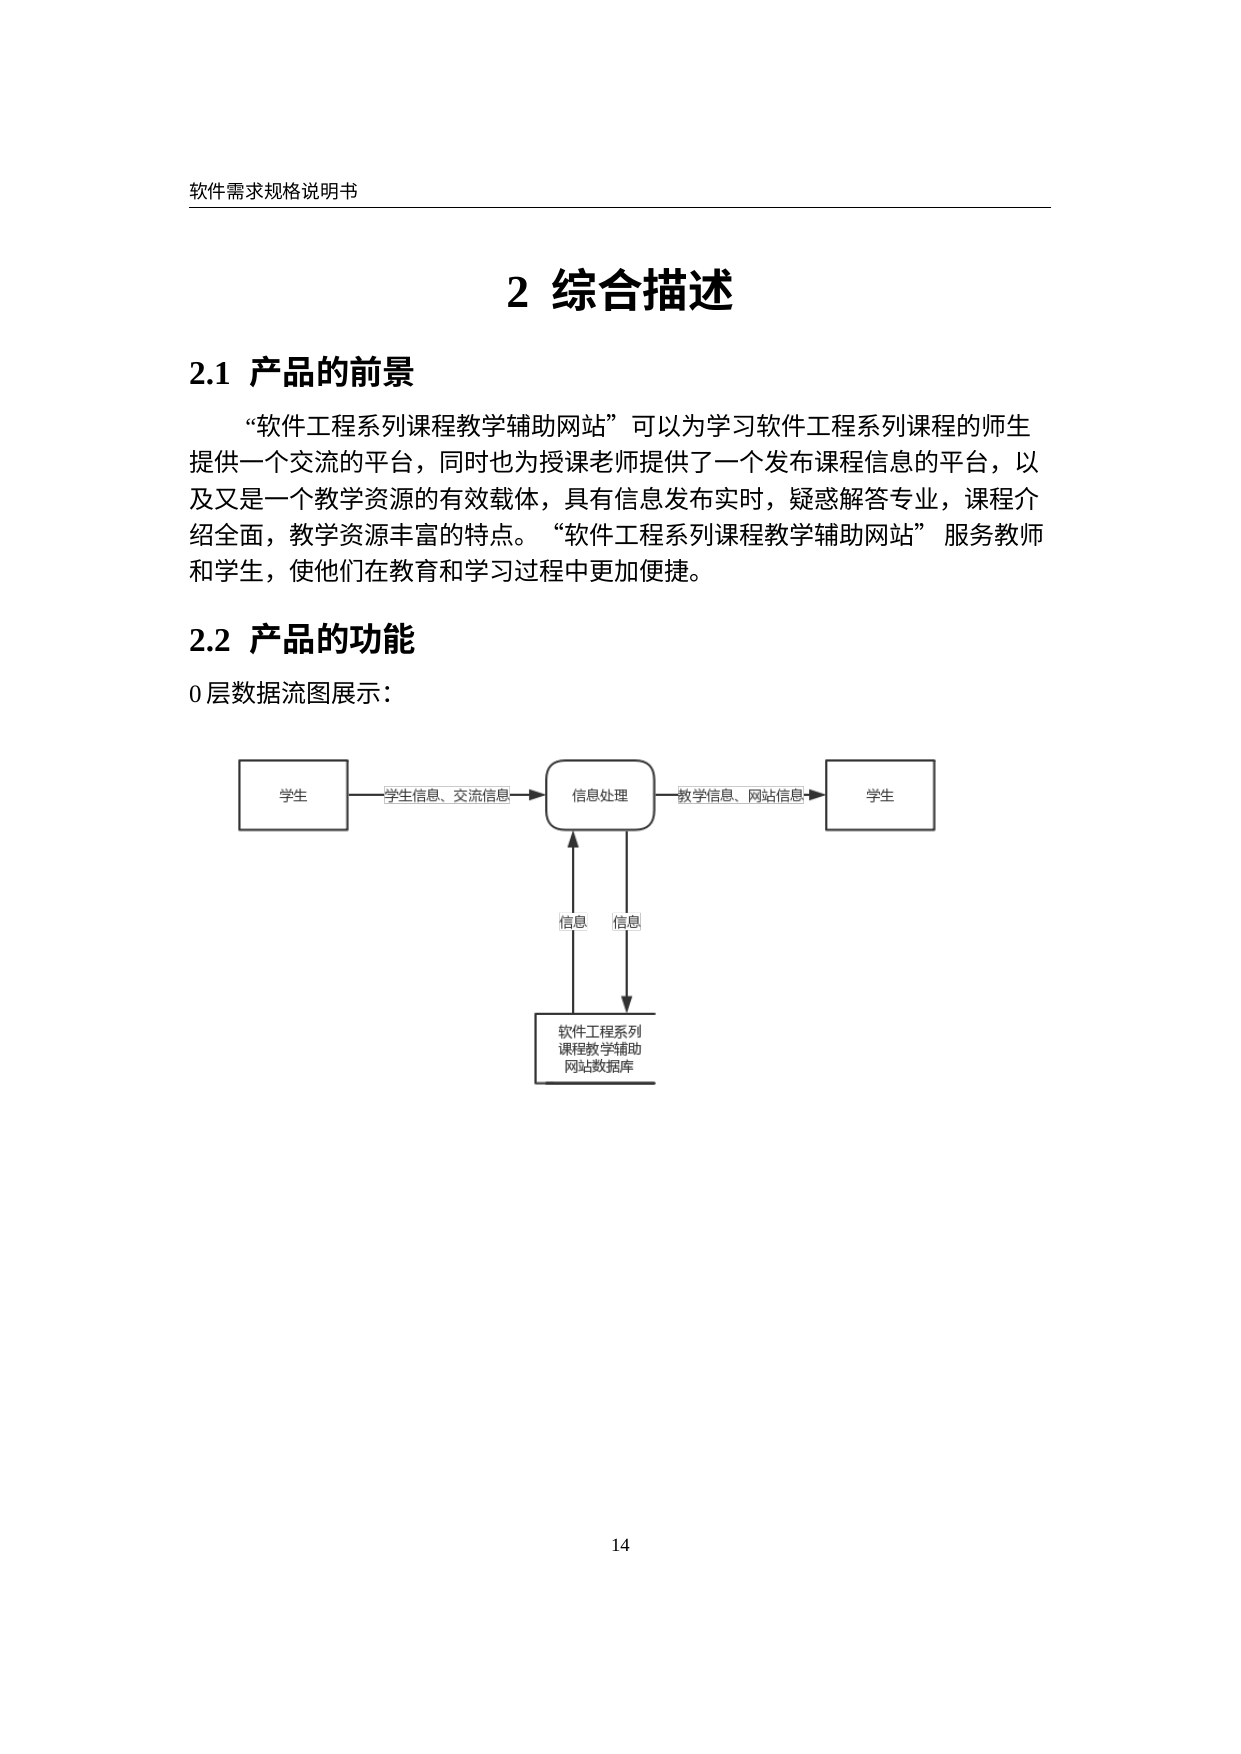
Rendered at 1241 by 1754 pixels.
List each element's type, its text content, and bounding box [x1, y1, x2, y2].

subtitle 产品的功能 [189, 613, 1051, 661]
text “软件工程系列课程教学辅助网站”可以为学习软件工程系列课程的师生提供一个交流的平台，同时也为授课老师提供了一个发布课程信息的平台，以及又是一个教学资源的有效载体，具有信息发布实时，疑惑解答专业，课程介绍全面，教学资源丰富的特点。“软件工程系列课程教学辅助网站” 服务教师和学生，使他们在教育和学习过程中更加便捷。 [189, 407, 1051, 588]
picture [188, 710, 969, 1117]
subtitle 综合描述 [189, 254, 1051, 321]
subtitle 产品的前景 [189, 346, 1051, 394]
text 0层数据流图展示： [189, 674, 1051, 710]
